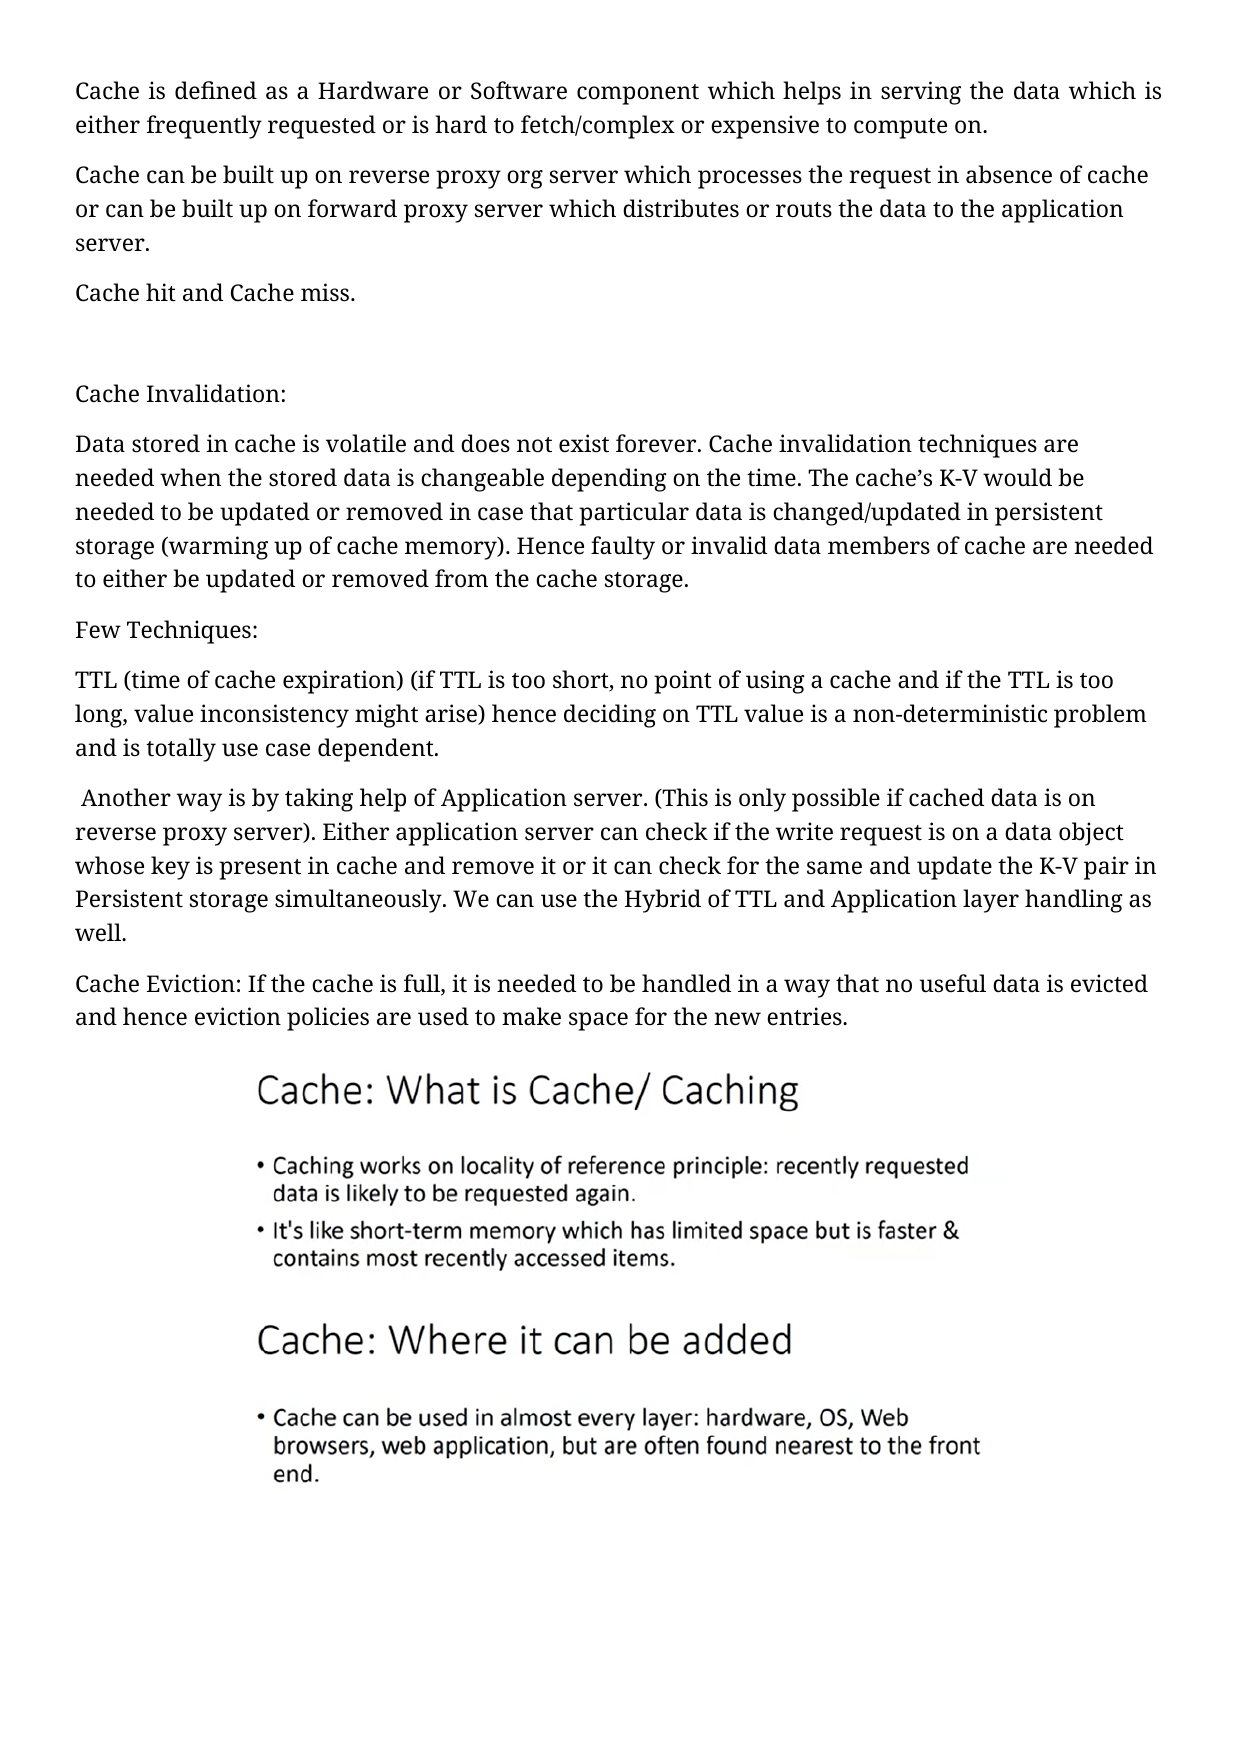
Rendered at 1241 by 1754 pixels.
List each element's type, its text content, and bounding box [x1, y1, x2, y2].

picture [231, 1051, 1009, 1290]
text Data stored in cache is volatile and does not exist forever. Cache invalidation techniques are needed when the stored data is changeable depending on the time. The cache’s K-V would be needed to be updated or removed in case that particular data is changed/updated in persistent storage (warming up of cache memory). Hence faulty or invalid data members of cache are needed to either be updated or removed from the cache storage. [75, 428, 1165, 594]
text Cache Eviction: If the cache is full, it is needed to be handled in a way that no useful data is evicted and hence eviction policies are used to make space for the new entries. [75, 967, 1165, 1032]
picture [245, 1308, 995, 1501]
text Cache is defined as a Hardware or Software component which helps in serving the data which is either frequently requested or is hard to fetch/complex or expensive to compute on. [75, 75, 1165, 140]
text Cache Invalidation: [75, 378, 1165, 409]
text TTL (time of cache expiration) (if TTL is too short, no point of using a cache and if the TTL is too long, value inconsistency might arise) hence deciding on TTL value is a non-deterministic problem and is totally use case dependent. [75, 664, 1165, 763]
text Another way is by taking help of Application server. (This is only possible if cached data is on reverse proxy server). Either application server can check if the write request is on a data object whose key is present in cache and remove it or it can check for the same and update the K-V pair in Persistent storage simultaneously. We can use the Hybrid of TTL and Application layer handling as well. [75, 782, 1165, 948]
text Cache hit and Cache miss. [75, 277, 1165, 308]
text Cache can be built up on reverse proxy org server which processes the request in absence of cache or can be built up on forward proxy server which distributes or routs the data to the application server. [75, 159, 1165, 258]
text Few Techniques: [75, 614, 1165, 645]
